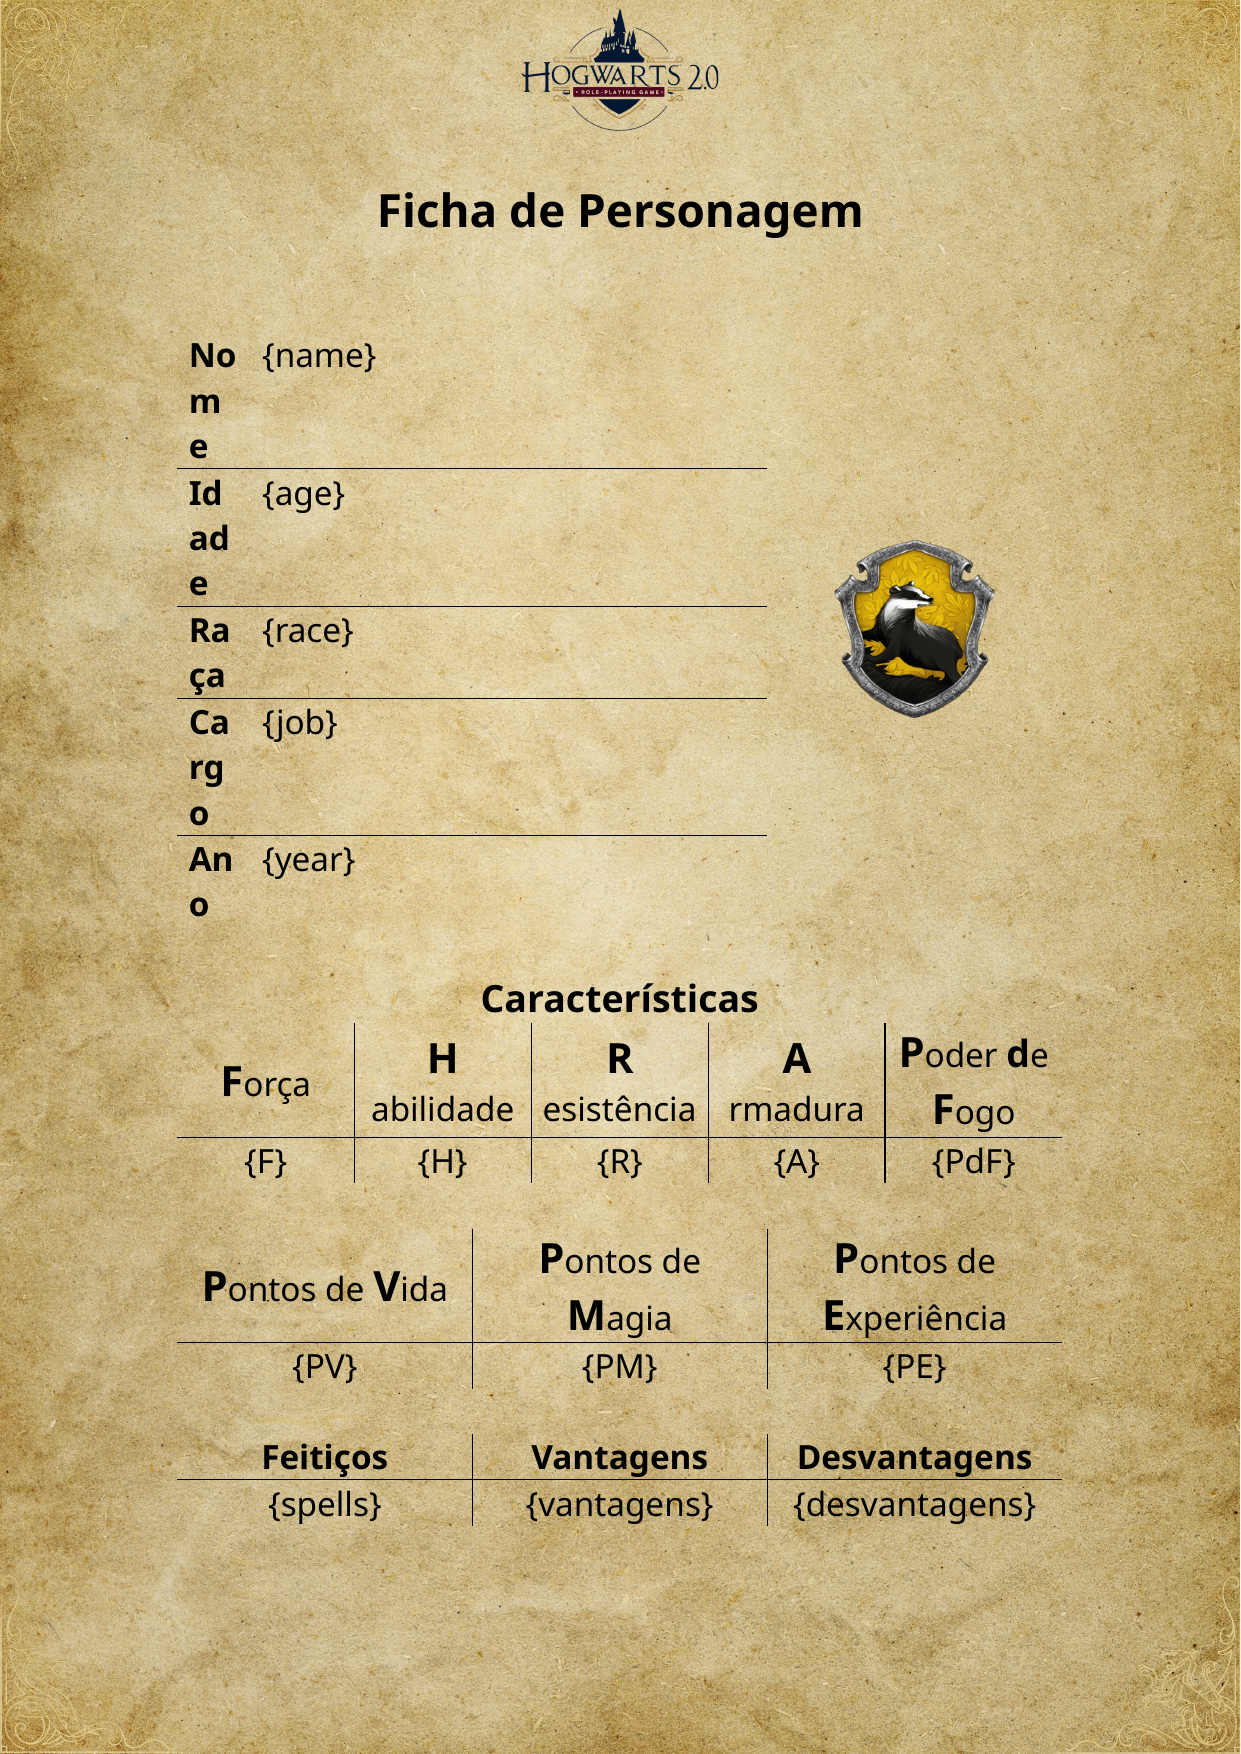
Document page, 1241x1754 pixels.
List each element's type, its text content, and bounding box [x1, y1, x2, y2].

table_cell {PM} [473, 1343, 767, 1388]
table_cell {job} [251, 699, 767, 835]
table_cell {race} [251, 607, 767, 697]
table_cell Poder de Fogo [886, 1023, 1062, 1137]
table_cell {R} [532, 1138, 708, 1183]
table_cell {A} [709, 1138, 884, 1183]
table_cell Força [177, 1023, 354, 1137]
table_cell Raça [177, 607, 251, 697]
table_cell Habilidade [355, 1023, 531, 1137]
table_cell Armadura [709, 1023, 884, 1137]
table_cell {F} [177, 1138, 354, 1183]
table_cell {year} [251, 836, 767, 927]
table_cell {PE} [768, 1343, 1062, 1388]
picture [0, 0, 1241, 1754]
table_cell {H} [355, 1138, 531, 1183]
text Ficha de Personagem [177, 179, 1063, 241]
table_cell Resistência [532, 1023, 708, 1137]
table_header Pontos de Magia [473, 1229, 767, 1342]
table_header Características [177, 972, 1062, 1023]
table_header Feitiços [177, 1434, 472, 1479]
table_cell {desvantagens} [768, 1480, 1062, 1526]
table_cell {PV} [177, 1343, 472, 1388]
table_header Desvantagens [768, 1434, 1062, 1479]
table_header Pontos de Experiência [768, 1229, 1062, 1342]
table_cell Ano [177, 836, 251, 927]
table_header {name} [251, 332, 767, 468]
table_cell {PdF} [886, 1138, 1062, 1183]
table_header Pontos de Vida [177, 1229, 472, 1342]
table_header Nome [177, 332, 251, 468]
table_cell Idade [177, 469, 251, 606]
table_cell {spells} [177, 1480, 472, 1526]
table_cell {vantagens} [473, 1480, 767, 1526]
table_cell {age} [251, 469, 767, 606]
table_header Vantagens [473, 1434, 767, 1479]
table_header [767, 332, 1062, 927]
table_cell Cargo [177, 699, 251, 835]
